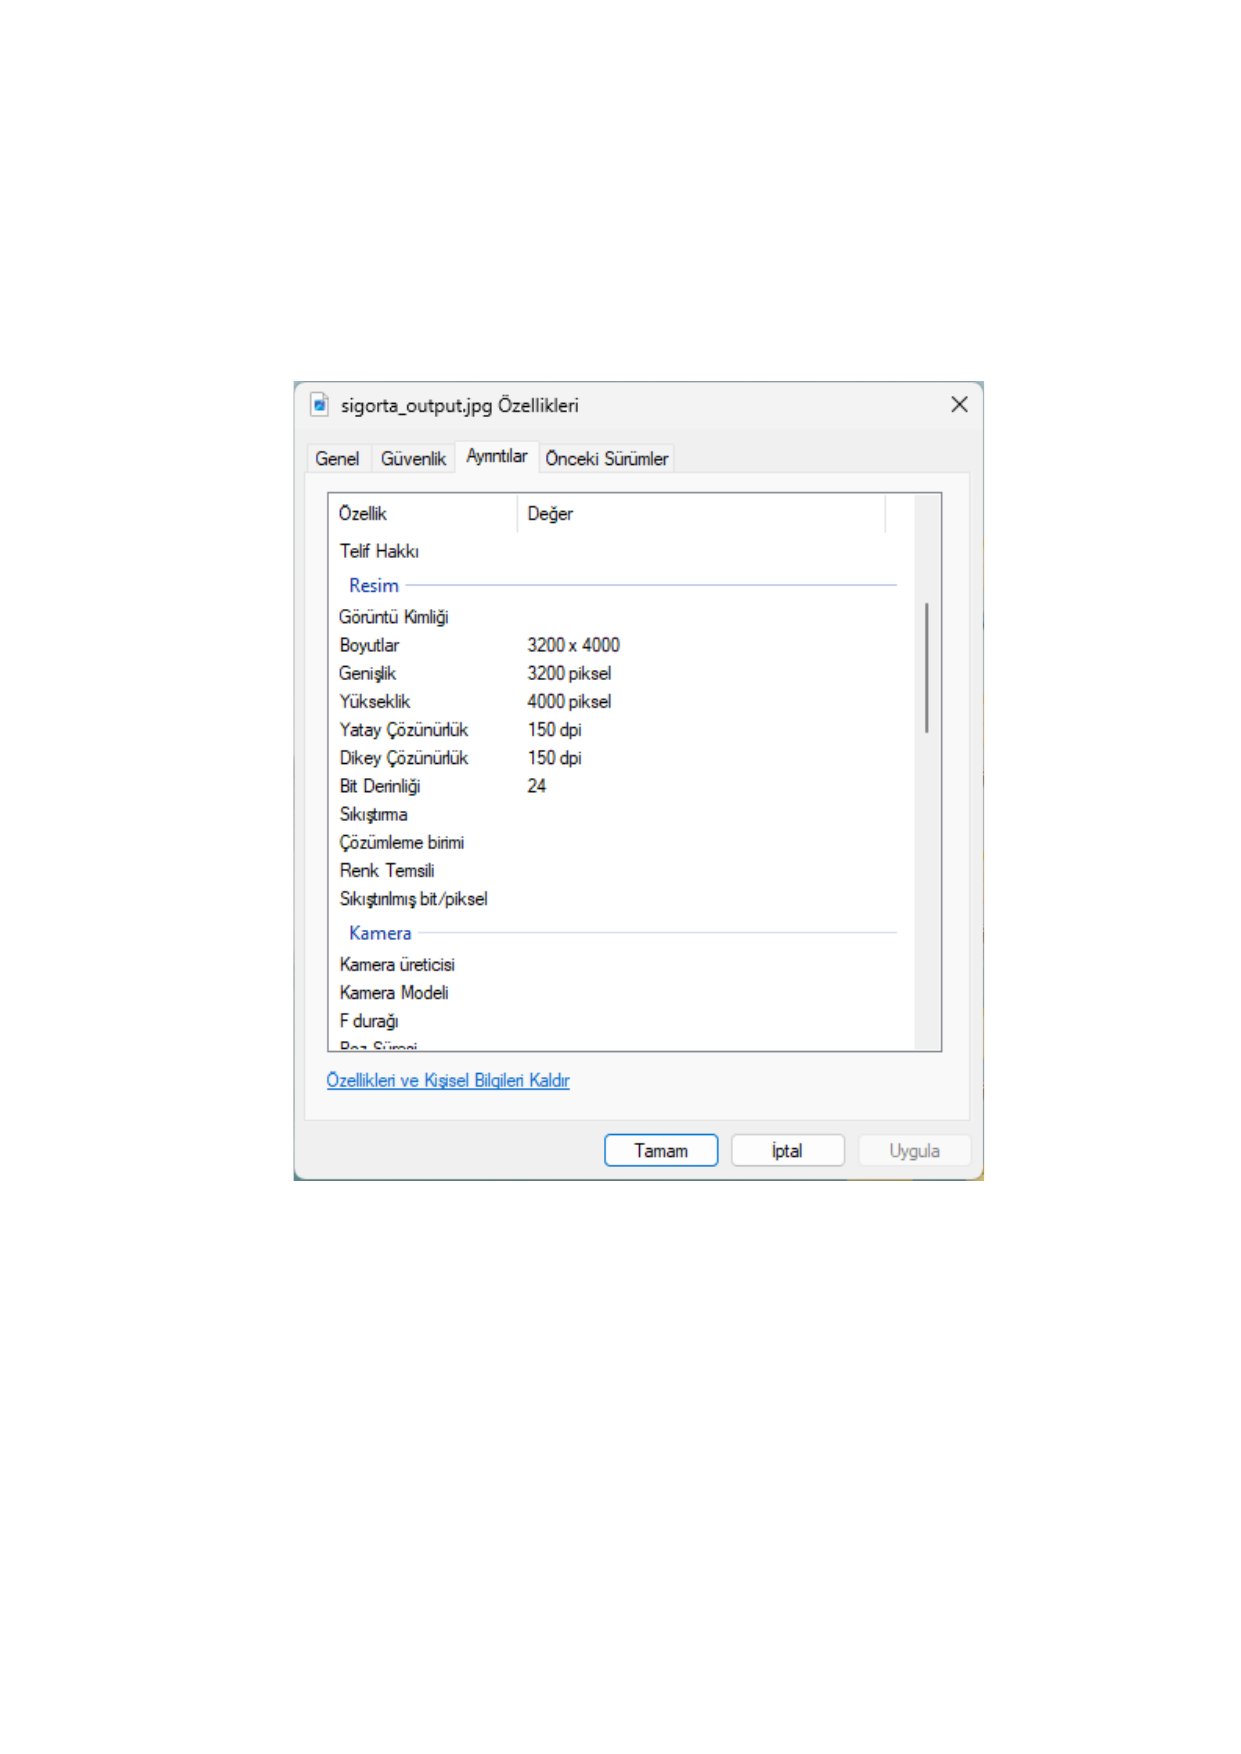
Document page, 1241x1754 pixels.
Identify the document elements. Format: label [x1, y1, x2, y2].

picture [293, 381, 985, 1181]
